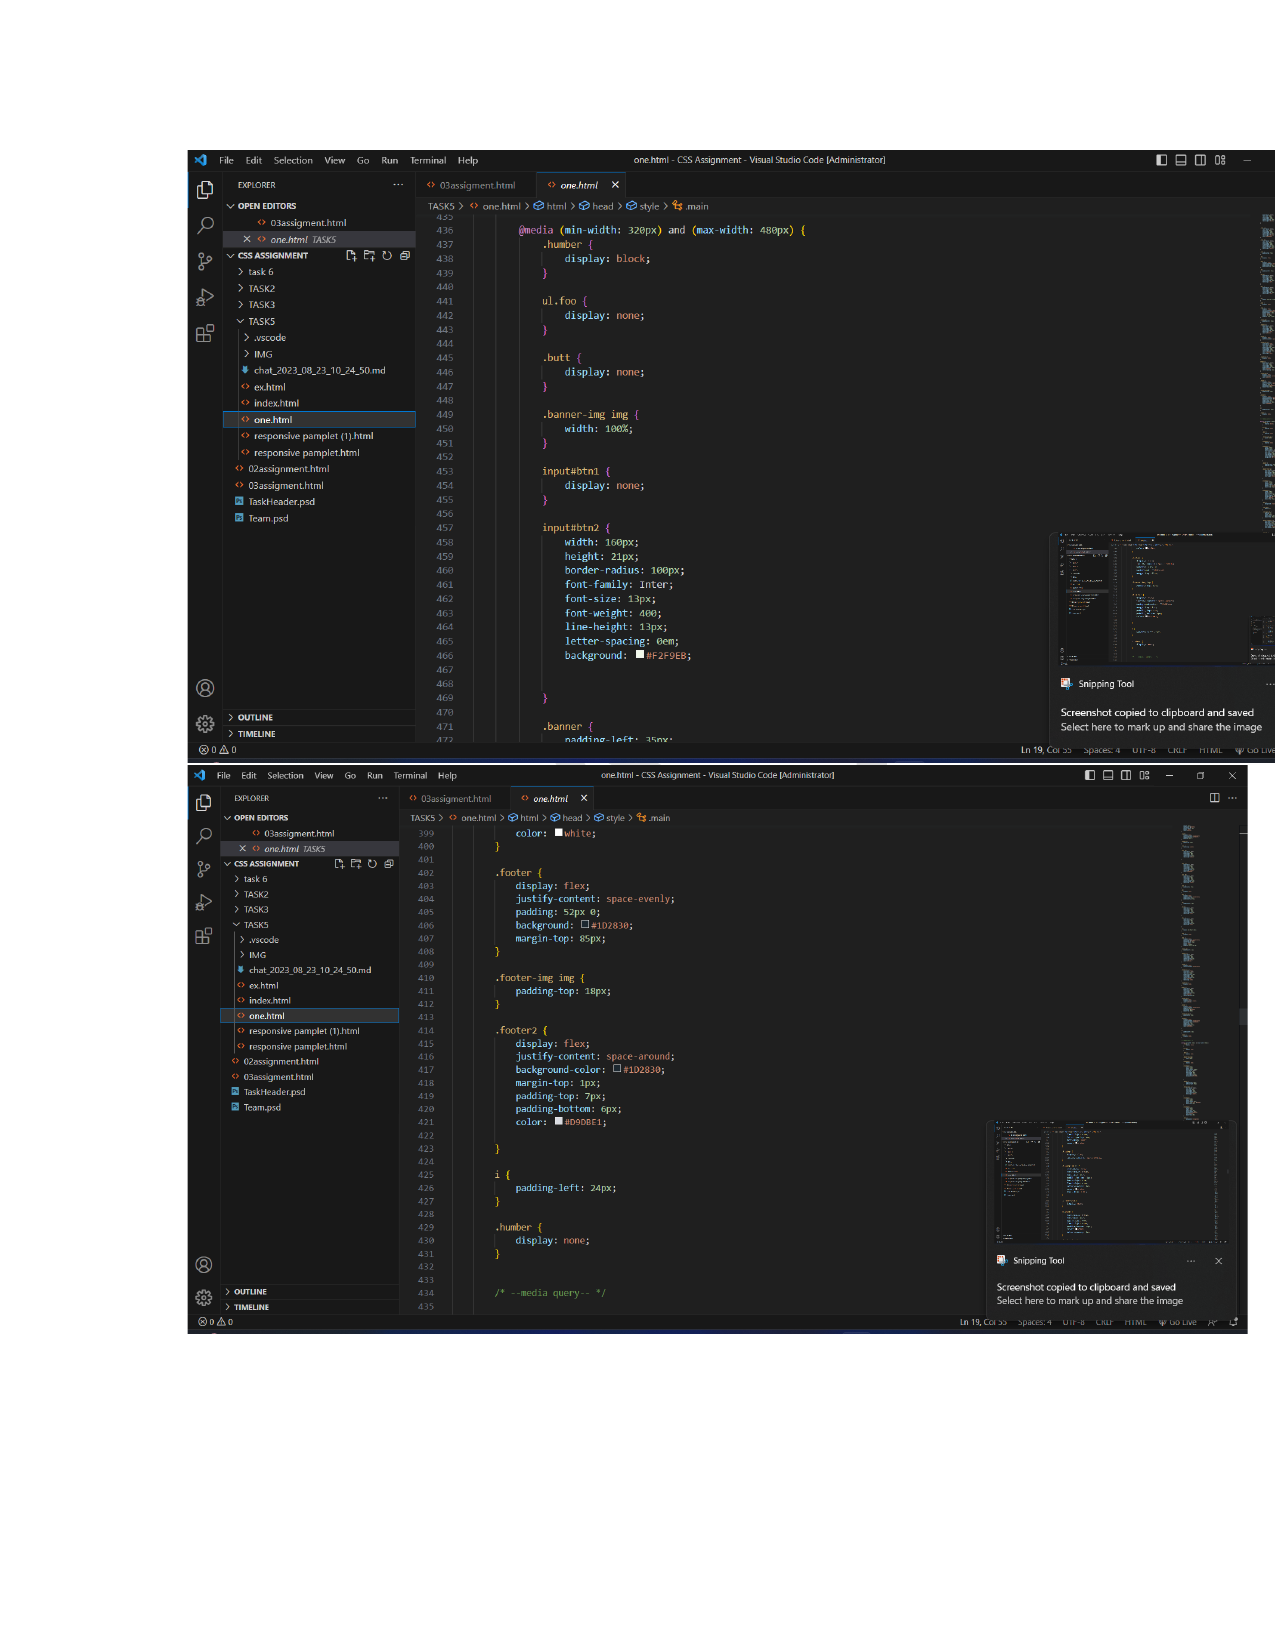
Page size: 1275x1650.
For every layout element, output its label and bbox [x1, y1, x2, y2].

picture [187, 150, 1275, 763]
picture [187, 765, 1248, 1334]
